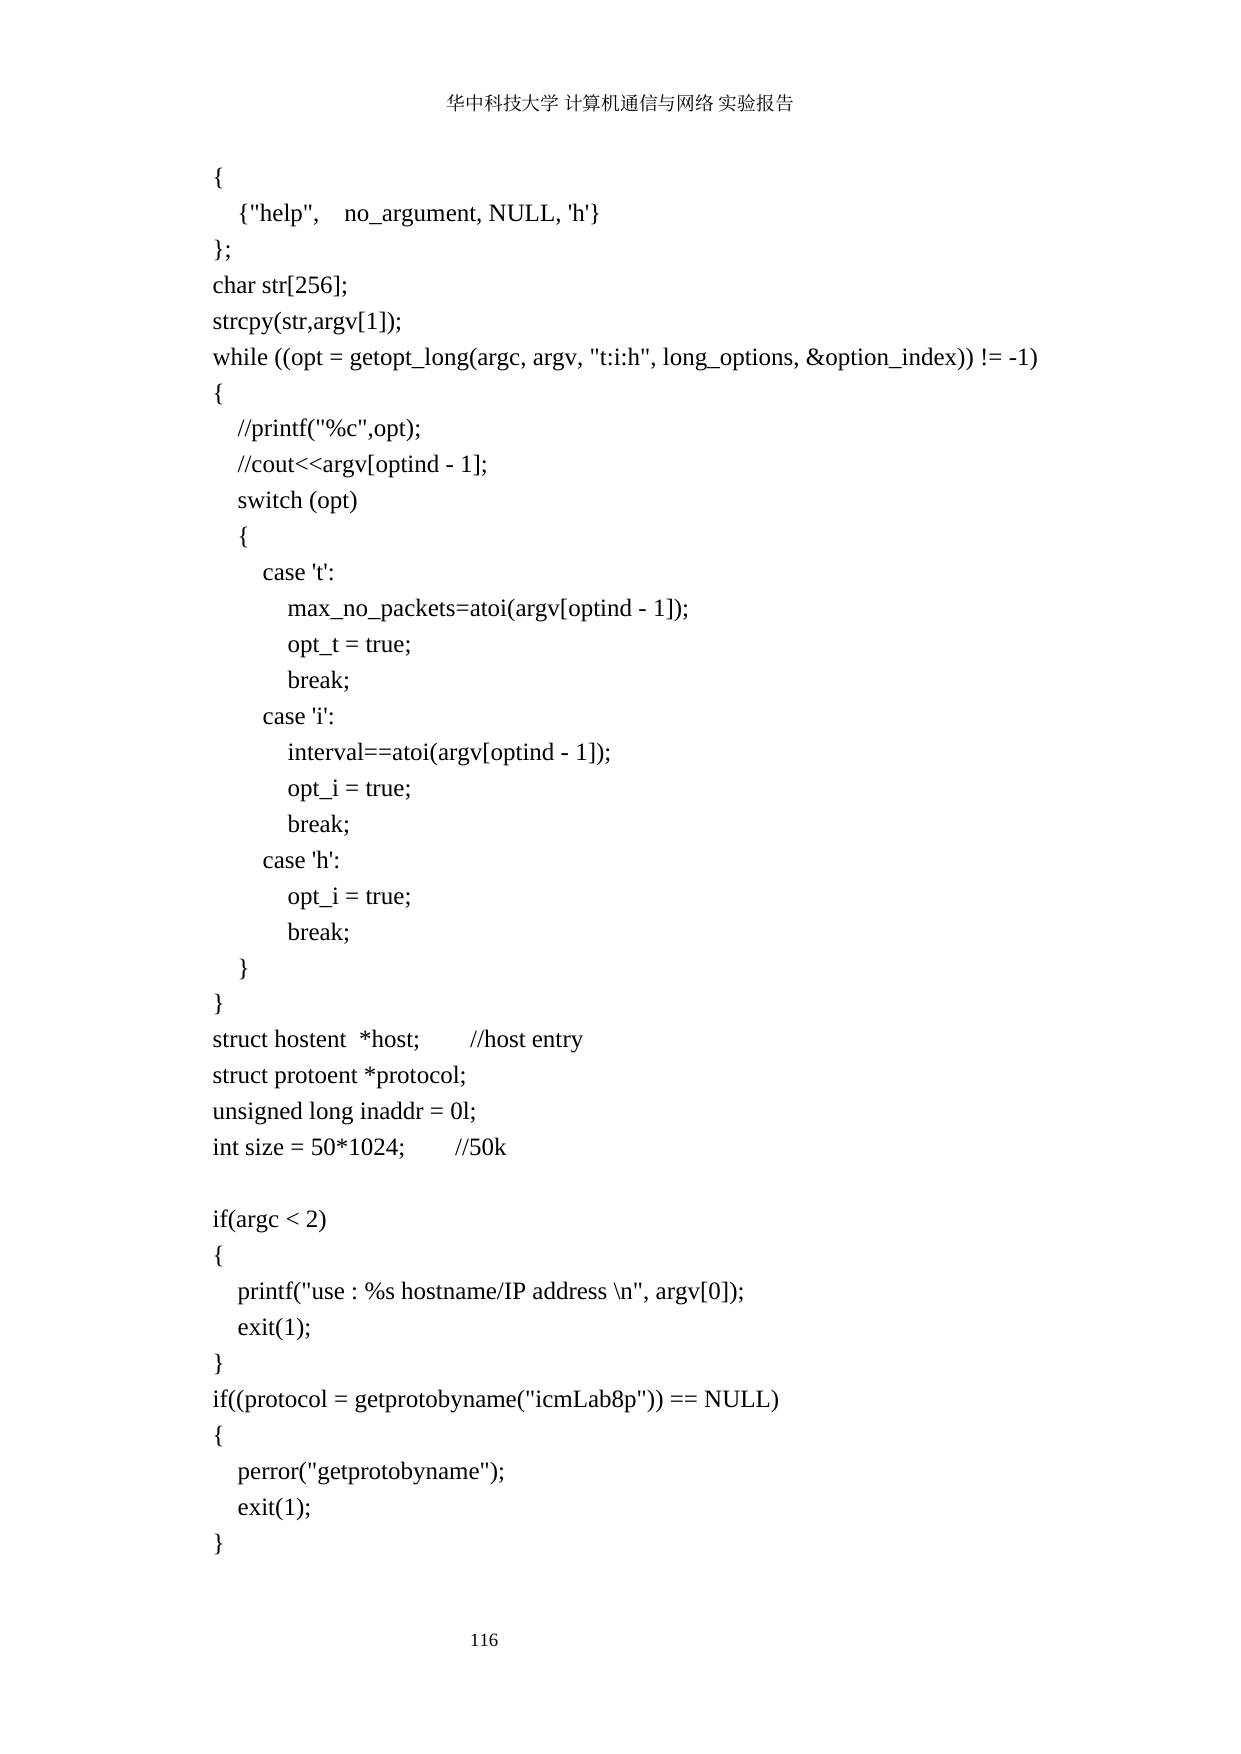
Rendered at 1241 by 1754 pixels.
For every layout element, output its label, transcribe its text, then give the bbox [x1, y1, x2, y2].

text max_no_packets=atoi(argv[optind - 1]); [187, 593, 1053, 622]
text case 'i': [187, 701, 1053, 730]
text if((protocol = getprotobyname("icmLab8p")) == NULL) [187, 1384, 1053, 1413]
text case 't': [187, 557, 1053, 586]
text struct protoent *protocol; [187, 1060, 1053, 1089]
text strcpy(str,argv[1]); [187, 306, 1053, 334]
text opt_i = true; [187, 881, 1053, 909]
text struct hostent *host; //host entry [187, 1024, 1053, 1053]
text if(argc < 2) [187, 1204, 1053, 1233]
text { [187, 1240, 1053, 1269]
text } [187, 1348, 1053, 1377]
text {"help", no_argument, NULL, 'h'} [187, 198, 1053, 227]
text { [187, 1420, 1053, 1448]
text exit(1); [187, 1312, 1053, 1341]
text break; [187, 917, 1053, 945]
text opt_t = true; [187, 629, 1053, 658]
text break; [187, 809, 1053, 838]
text } [187, 988, 1053, 1017]
text }; [187, 234, 1053, 263]
text int size = 50*1024; //50k [187, 1132, 1053, 1161]
text while ((opt = getopt_long(argc, argv, "t:i:h", long_options, &option_index)) != -1) [187, 342, 1053, 370]
text opt_i = true; [187, 773, 1053, 802]
text exit(1); [187, 1492, 1053, 1520]
text unsigned long inaddr = 0l; [187, 1096, 1053, 1125]
text { [187, 162, 1053, 191]
text { [187, 378, 1053, 406]
text printf("use : %s hostname/IP address \n", argv[0]); [187, 1276, 1053, 1305]
text switch (opt) [187, 485, 1053, 514]
text } [187, 953, 1053, 981]
text { [187, 521, 1053, 550]
text interval==atoi(argv[optind - 1]); [187, 737, 1053, 766]
text case 'h': [187, 845, 1053, 873]
text //cout<<argv[optind - 1]; [187, 449, 1053, 478]
text //printf("%c",opt); [187, 413, 1053, 442]
text } [187, 1528, 1053, 1556]
text perror("getprotobyname"); [187, 1456, 1053, 1484]
text char str[256]; [187, 270, 1053, 298]
text break; [187, 665, 1053, 694]
